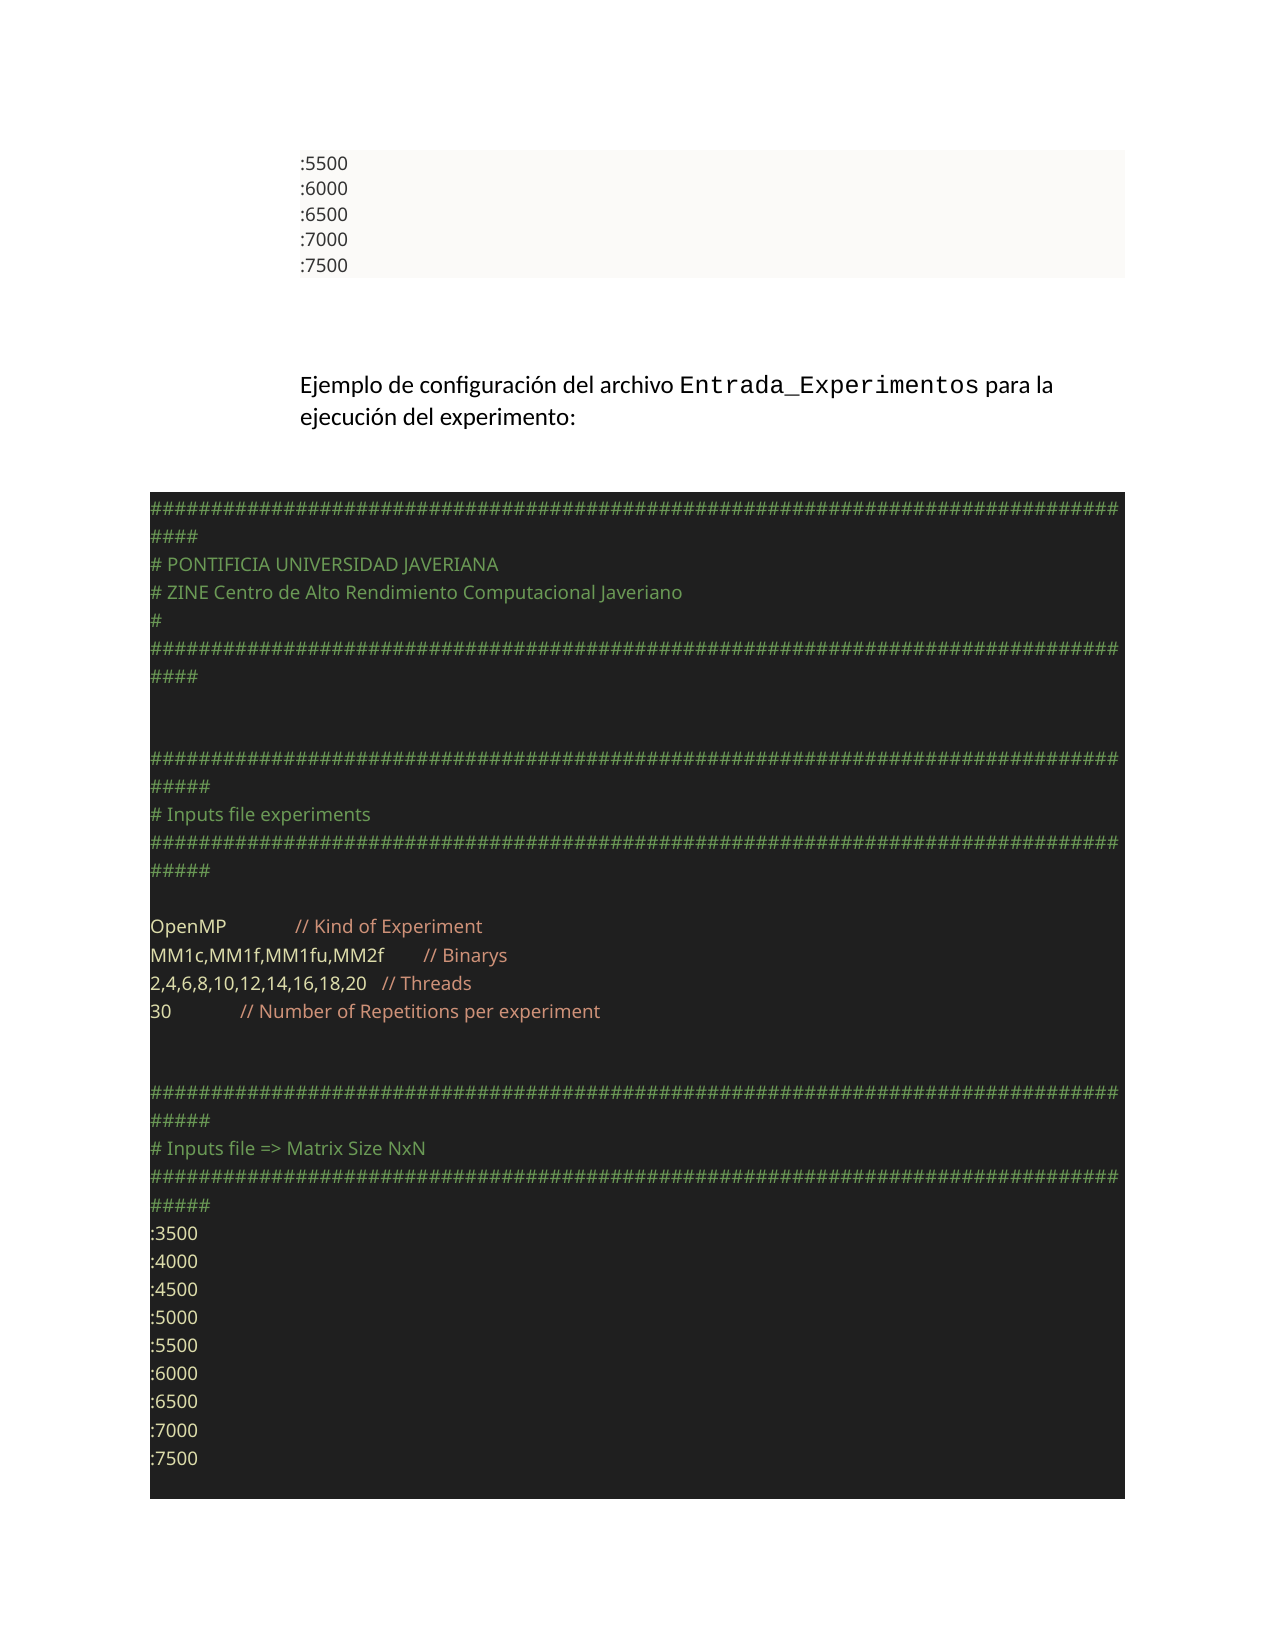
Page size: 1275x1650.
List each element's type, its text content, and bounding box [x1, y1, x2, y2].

text # ZINE Centro de Alto Rendimiento Computacional Javeriano [150, 577, 1125, 605]
text ##################################################################################### [150, 742, 1125, 799]
text :4000 [150, 1246, 1125, 1274]
text :4500 [150, 1274, 1125, 1302]
text 30 // Number of Repetitions per experiment [150, 996, 1125, 1024]
text ##################################################################################### [150, 1077, 1125, 1133]
text #################################################################################### [150, 633, 1125, 689]
text :6000 [150, 1358, 1125, 1386]
text :6500 [150, 1386, 1125, 1414]
text # Inputs file experiments [150, 799, 1125, 827]
text # PONTIFICIA UNIVERSIDAD JAVERIANA [150, 549, 1125, 577]
text :7000 [300, 227, 1125, 252]
text # Inputs file => Matrix Size NxN [150, 1133, 1125, 1161]
text #################################################################################### [150, 492, 1125, 549]
text :7500 [150, 1442, 1125, 1471]
text 2,4,6,8,10,12,14,16,18,20 // Threads [150, 967, 1125, 996]
text :6500 [300, 201, 1125, 227]
text # [150, 605, 1125, 633]
text :6000 [300, 176, 1125, 201]
text MM1c,MM1f,MM1fu,MM2f // Binarys [150, 939, 1125, 967]
text Ejemplo de configuración del archivo Entrada_Experimentos para la ejecución del experimento: [300, 369, 1125, 431]
text OpenMP // Kind of Experiment [150, 911, 1125, 939]
text ##################################################################################### [150, 827, 1125, 883]
text ##################################################################################### [150, 1161, 1125, 1217]
text :5500 [150, 1330, 1125, 1358]
text :3500 [150, 1217, 1125, 1246]
text :7000 [150, 1414, 1125, 1442]
text :5000 [150, 1302, 1125, 1330]
text :5500 [300, 150, 1125, 176]
text :7500 [300, 252, 1125, 278]
